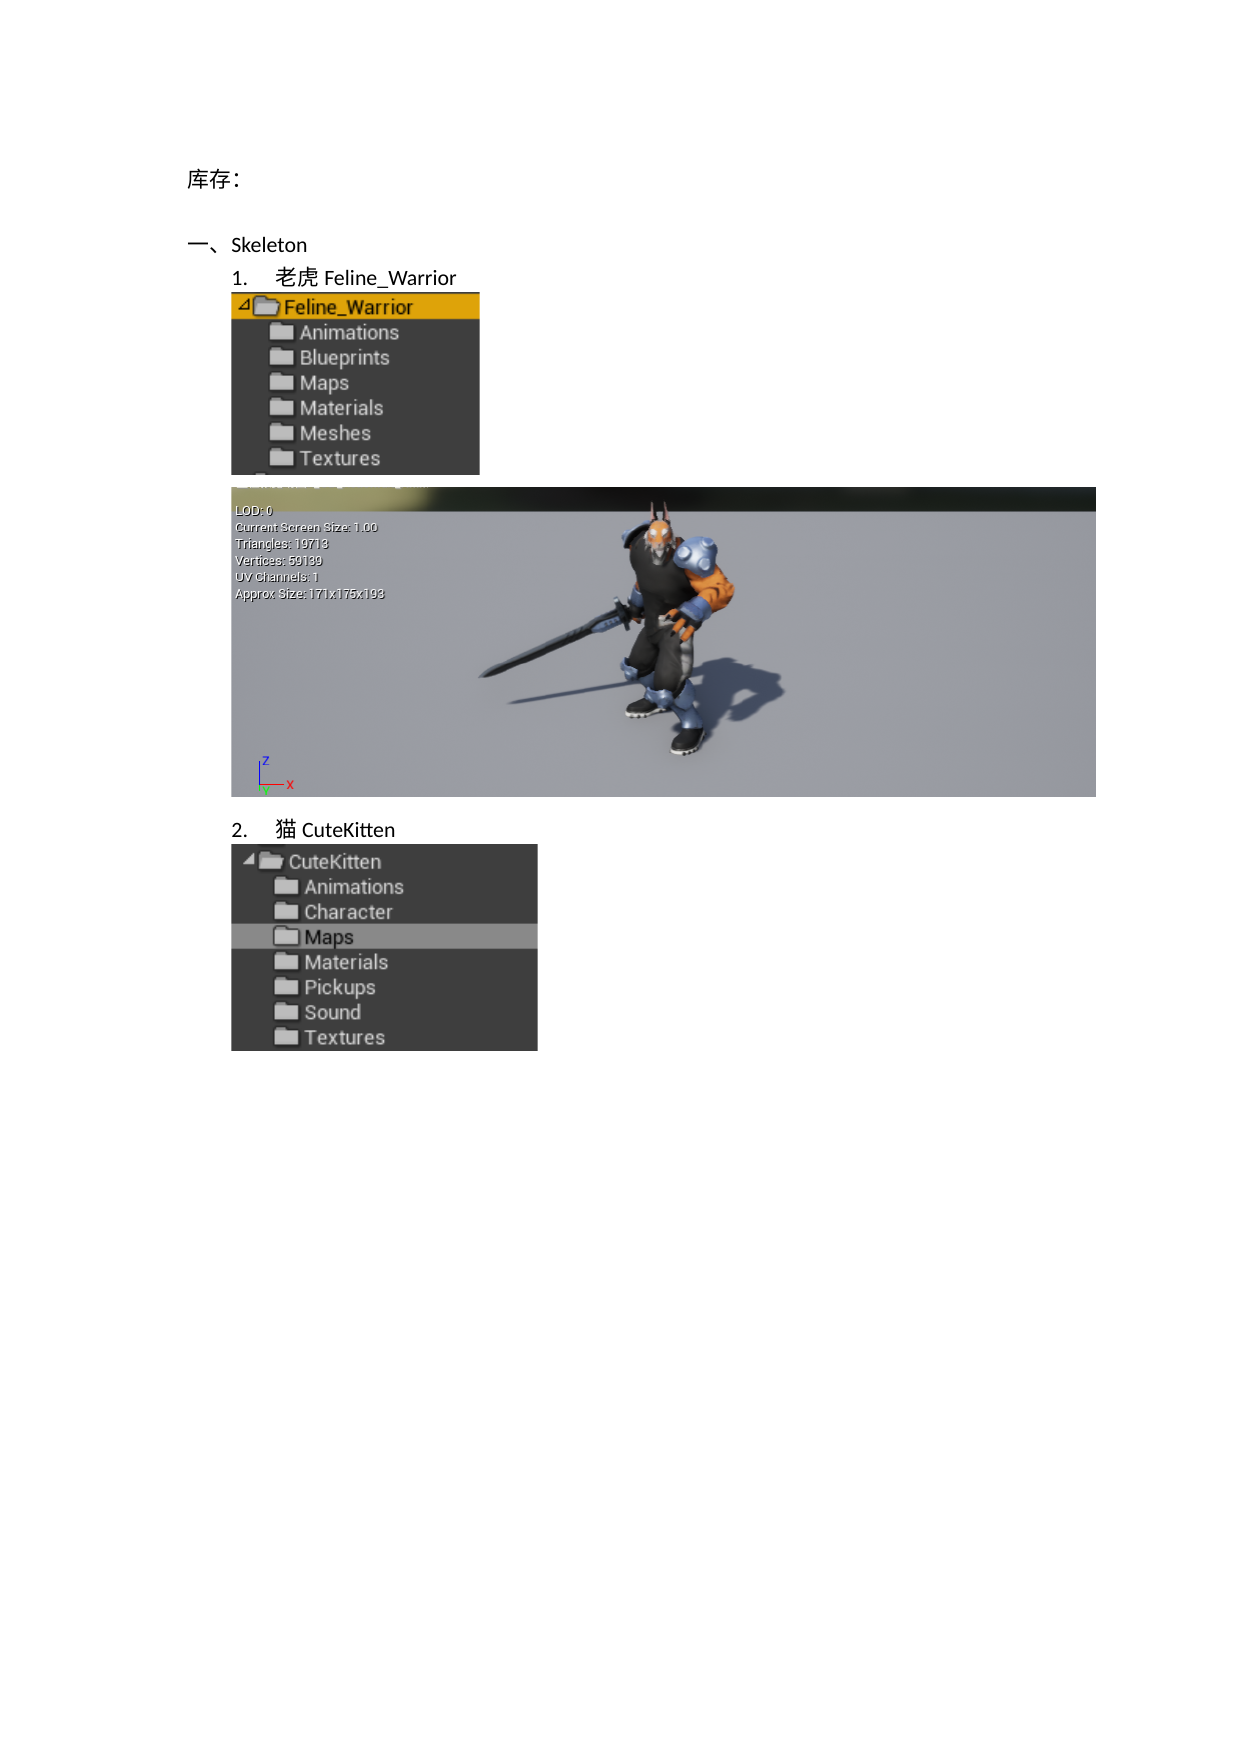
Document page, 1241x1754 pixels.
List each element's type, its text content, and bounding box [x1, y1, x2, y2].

picture [231, 844, 538, 1051]
picture [231, 487, 1096, 797]
list 猫CuteKitten [231, 812, 1053, 844]
picture [231, 292, 480, 475]
list 老虎 Feline_Warrior [231, 259, 1053, 292]
text 库存： [187, 162, 1053, 194]
list Skeleton [144, 227, 1053, 259]
